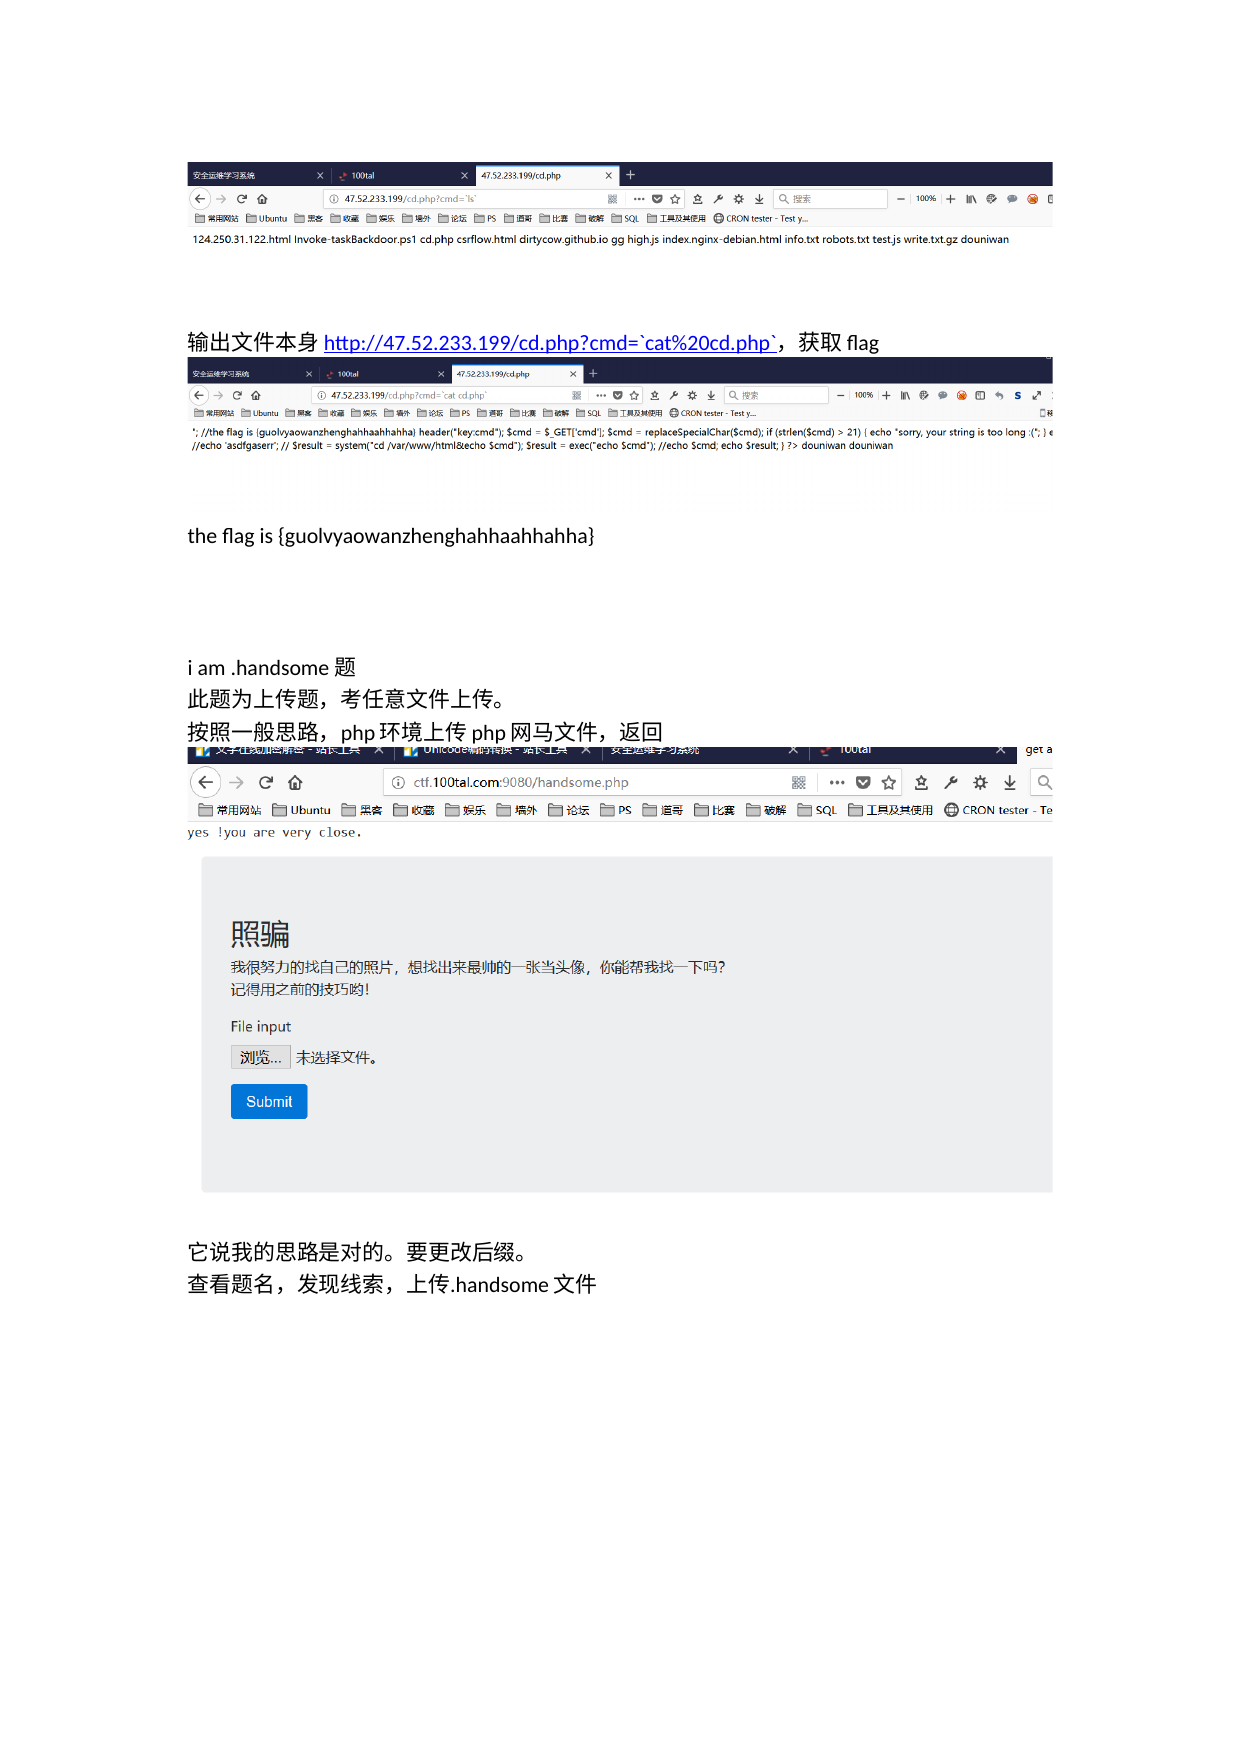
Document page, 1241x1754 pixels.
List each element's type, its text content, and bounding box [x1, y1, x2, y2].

picture [187, 357, 1053, 512]
text 输出文件本身 http://47.52.233.199/cd.php?cmd=`cat%20cd.php`，获取flag [187, 324, 1053, 357]
picture [187, 747, 1053, 1221]
text 按照一般思路，php环境上传php网马文件，返回 [187, 714, 1053, 747]
text i am .handsome 题 [187, 649, 1053, 682]
text 查看题名，发现线索，上传.handsome文件 [187, 1267, 1053, 1299]
text 此题为上传题，考任意文件上传。 [187, 682, 1053, 714]
text the flag is {guolvyaowanzhenghahhaahhahha} [187, 519, 1053, 552]
picture [187, 162, 1053, 323]
text 它说我的思路是对的。要更改后缀。 [187, 1234, 1053, 1267]
